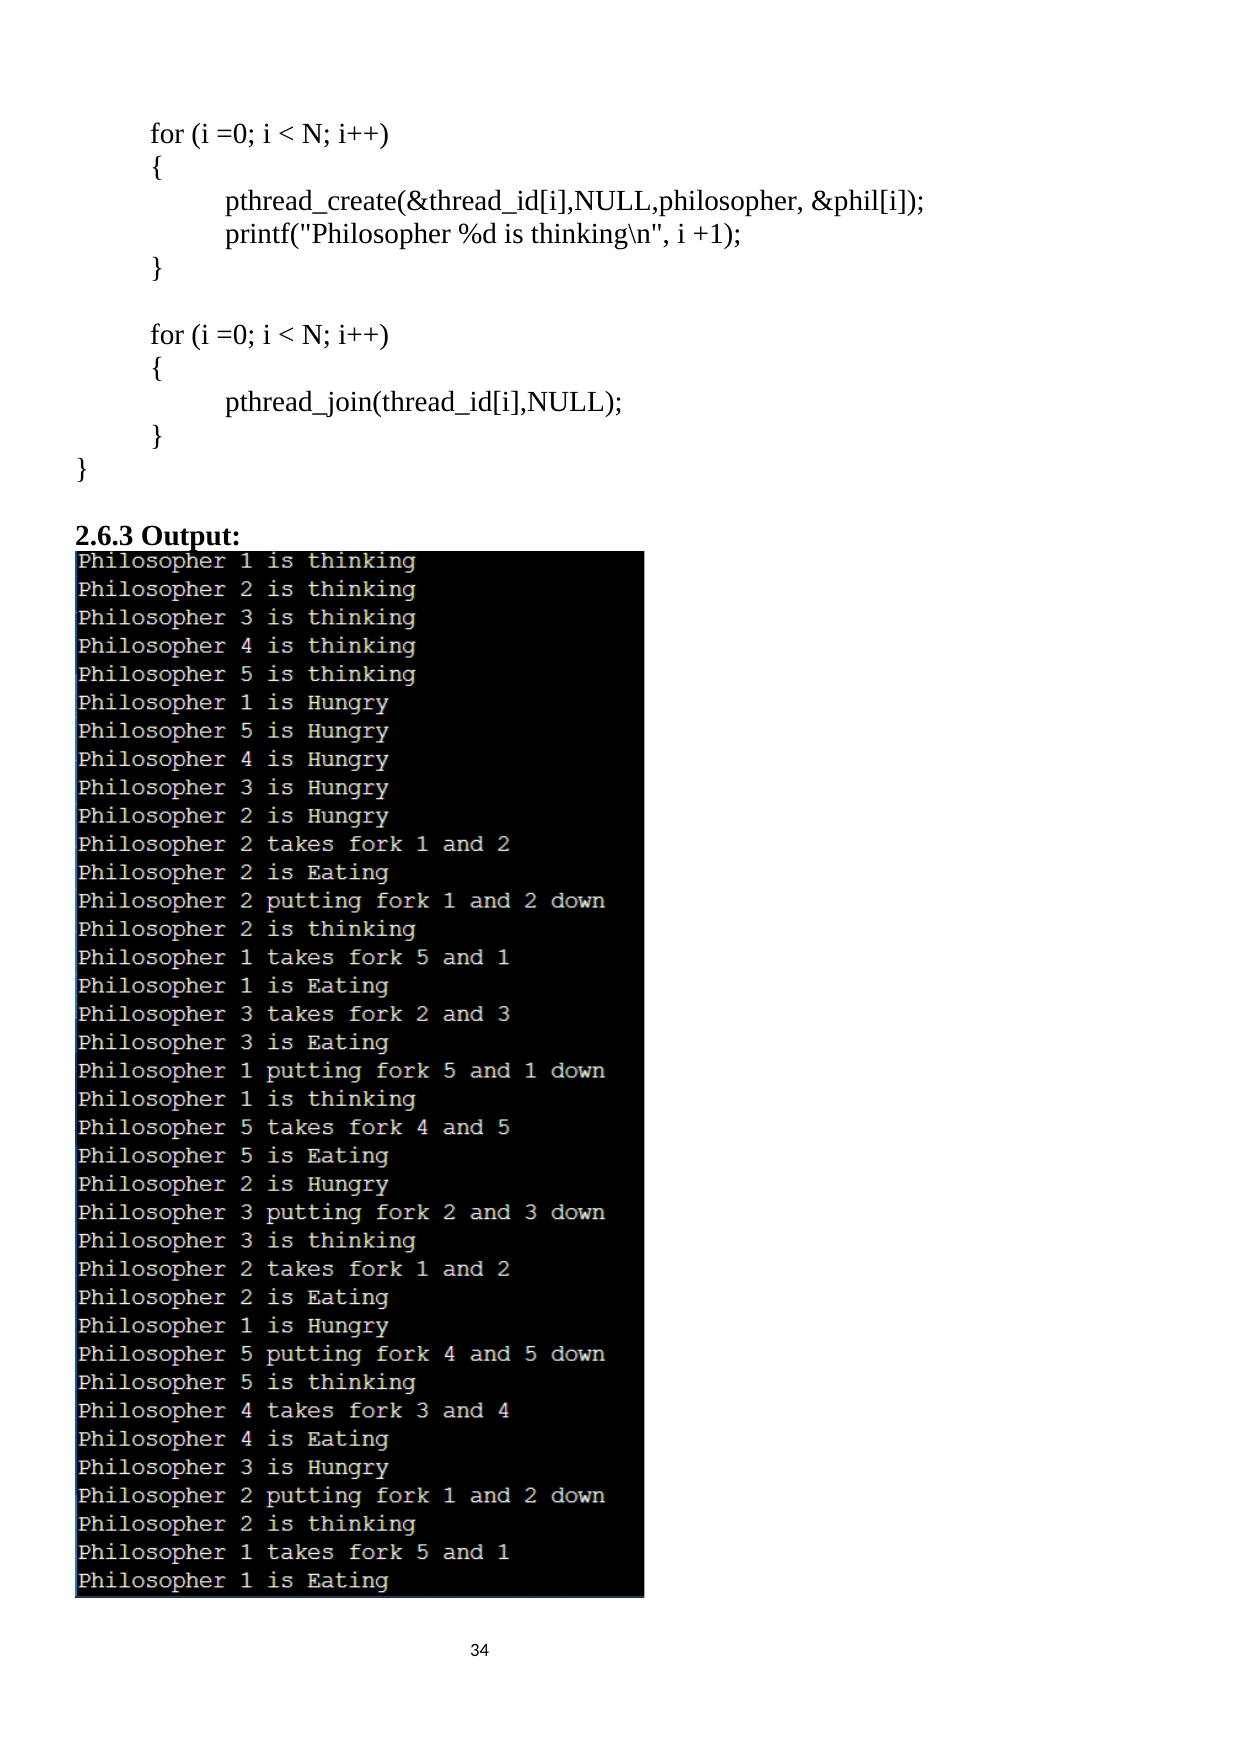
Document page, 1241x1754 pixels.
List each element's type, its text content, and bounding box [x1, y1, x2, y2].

text } [75, 451, 1165, 485]
text } [75, 250, 1165, 283]
text { [75, 351, 1165, 384]
text for (i =0; i < N; i++) [75, 116, 1165, 149]
list Output: [75, 518, 1165, 552]
text pthread_join(thread_id[i],NULL); [75, 384, 1165, 418]
text for (i =0; i < N; i++) [75, 317, 1165, 351]
text { [75, 149, 1165, 183]
text pthread_create(&thread_id[i],NULL,philosopher, &phil[i]); [75, 183, 1165, 216]
text printf("Philosopher %d is thinking\n", i +1); [75, 216, 1165, 250]
picture [75, 551, 645, 1598]
text } [75, 418, 1165, 451]
